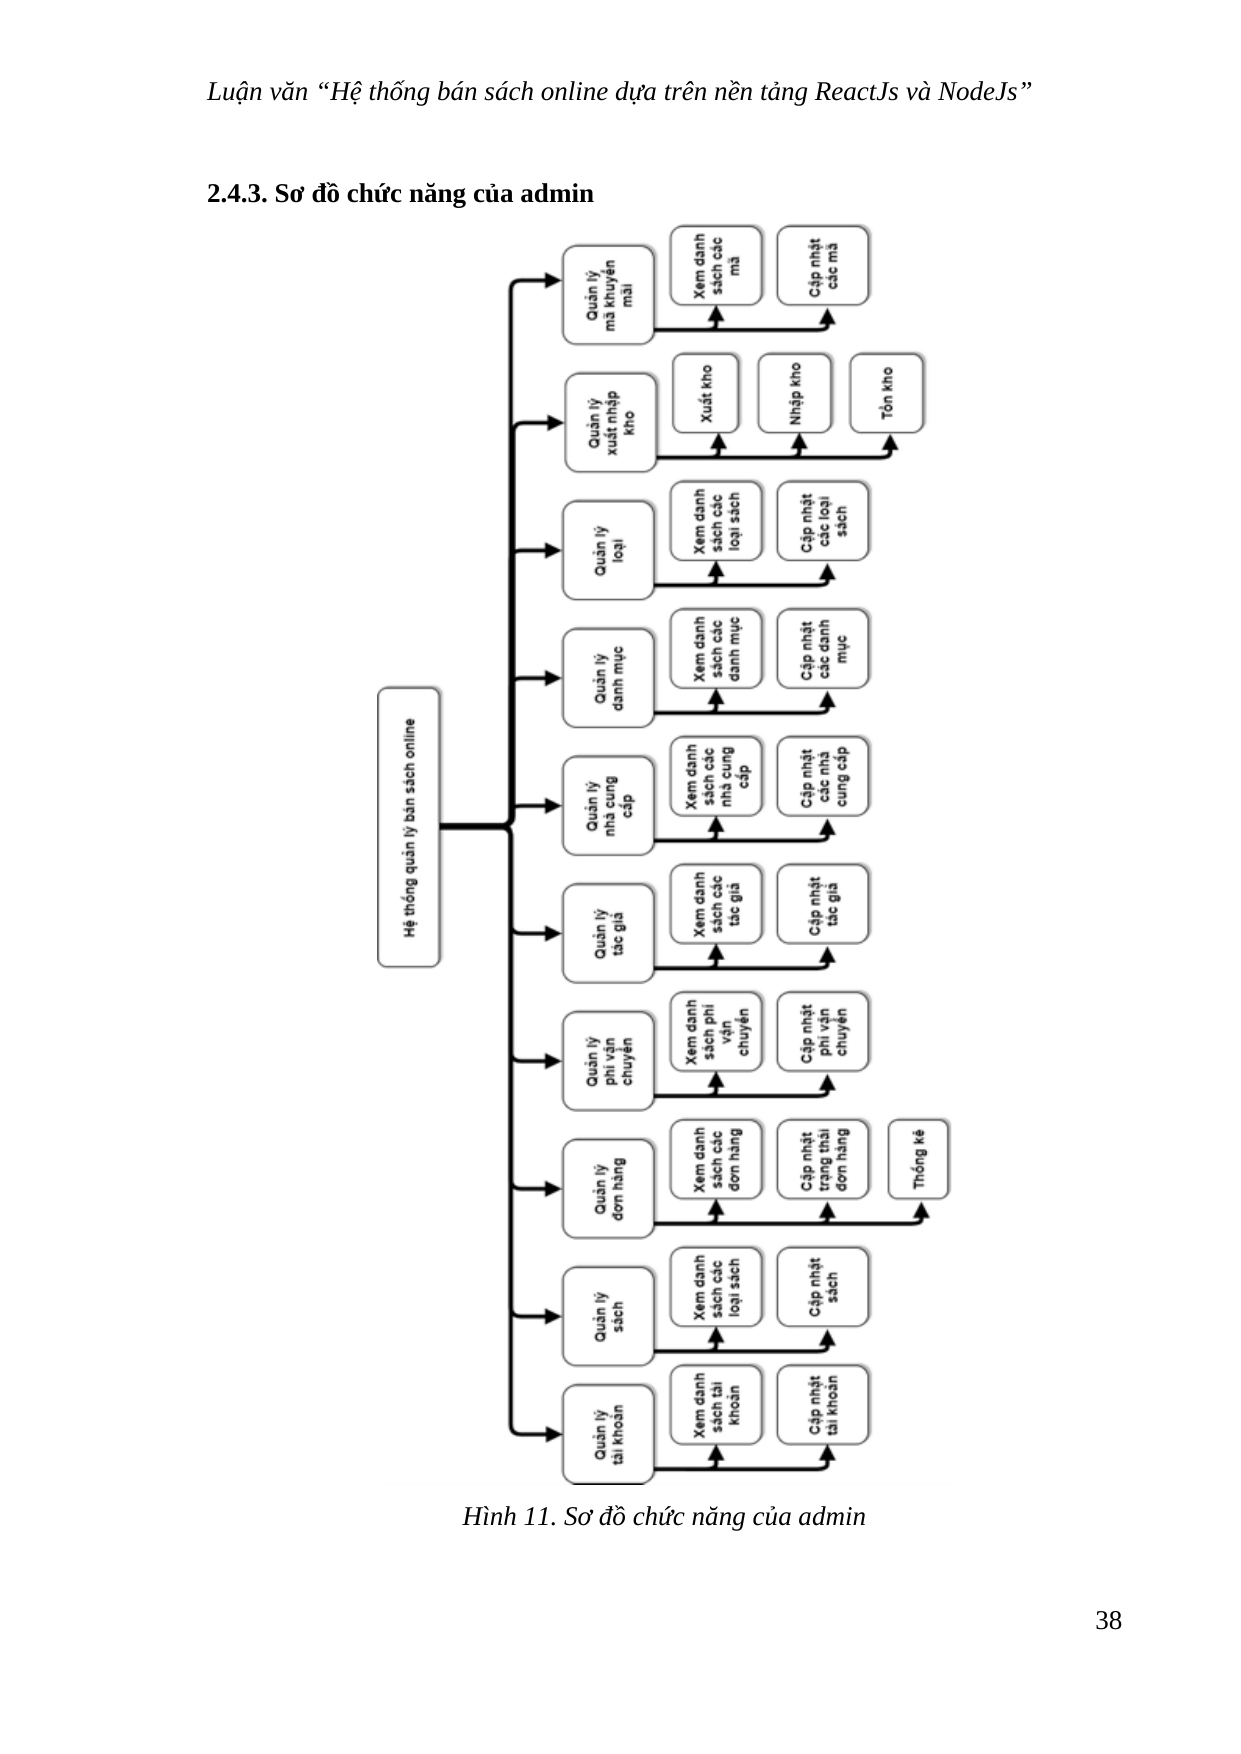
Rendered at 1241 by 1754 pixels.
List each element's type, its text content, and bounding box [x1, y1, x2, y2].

picture [377, 223, 952, 1485]
text Hình 11. Sơ đồ chức năng của admin [207, 1500, 1122, 1531]
text 2.4.3. Sơ đồ chức năng của admin [207, 177, 1122, 208]
